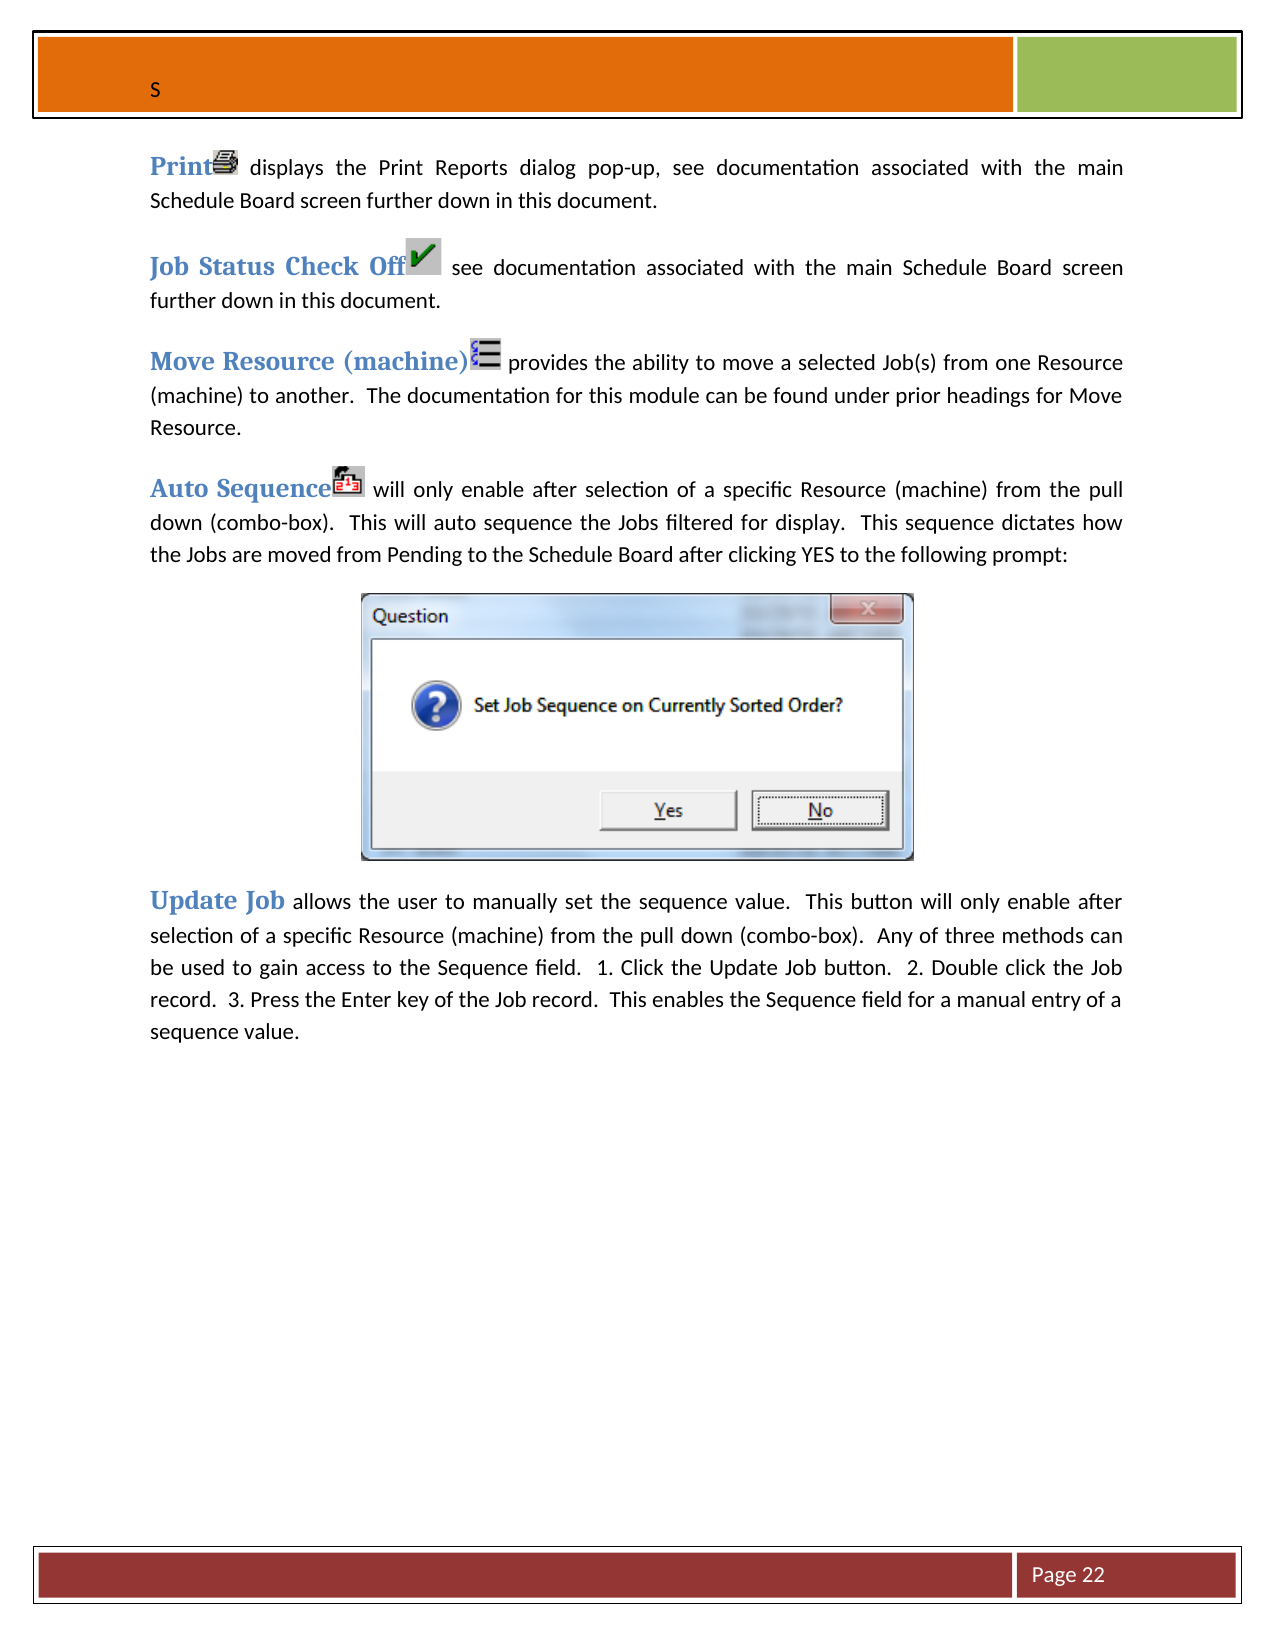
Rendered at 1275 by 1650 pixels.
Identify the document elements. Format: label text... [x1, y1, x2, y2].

text Print displays the Print Reports dialog pop-up, see documentation associated with the main Schedule Board screen further down in this document. [150, 150, 1125, 214]
text Move Resource (machine) provides the ability to move a selected Job(s) from one Resource (machine) to another. The documentation for this module can be found under prior headings for Move Resource. [150, 339, 1125, 441]
picture [470, 338, 502, 370]
picture [405, 238, 442, 275]
text Update Job allows the user to manually set the sequence value. This button will only enable after selection of a specific Resource (machine) from the pull down (combo-box). Any of three methods can be used to gain access to the Sequence field. 1. Click the Update Job button. 2. Double click the Job record. 3. Press the Enter key of the Job record. This enables the Sequence field for a manual entry of a sequence value. [150, 885, 1125, 1045]
picture [332, 466, 365, 497]
text Job Status Check Off see documentation associated with the main Schedule Board screen further down in this document. [150, 239, 1125, 314]
picture [361, 593, 914, 861]
text Auto Sequence will only enable after selection of a specific Resource (machine) from the pull down (combo-box). This will auto sequence the Jobs filtered for display. This sequence dictates how the Jobs are moved from Pending to the Schedule Board after clicking YES to the following prompt: [150, 466, 1125, 568]
picture [212, 150, 238, 175]
